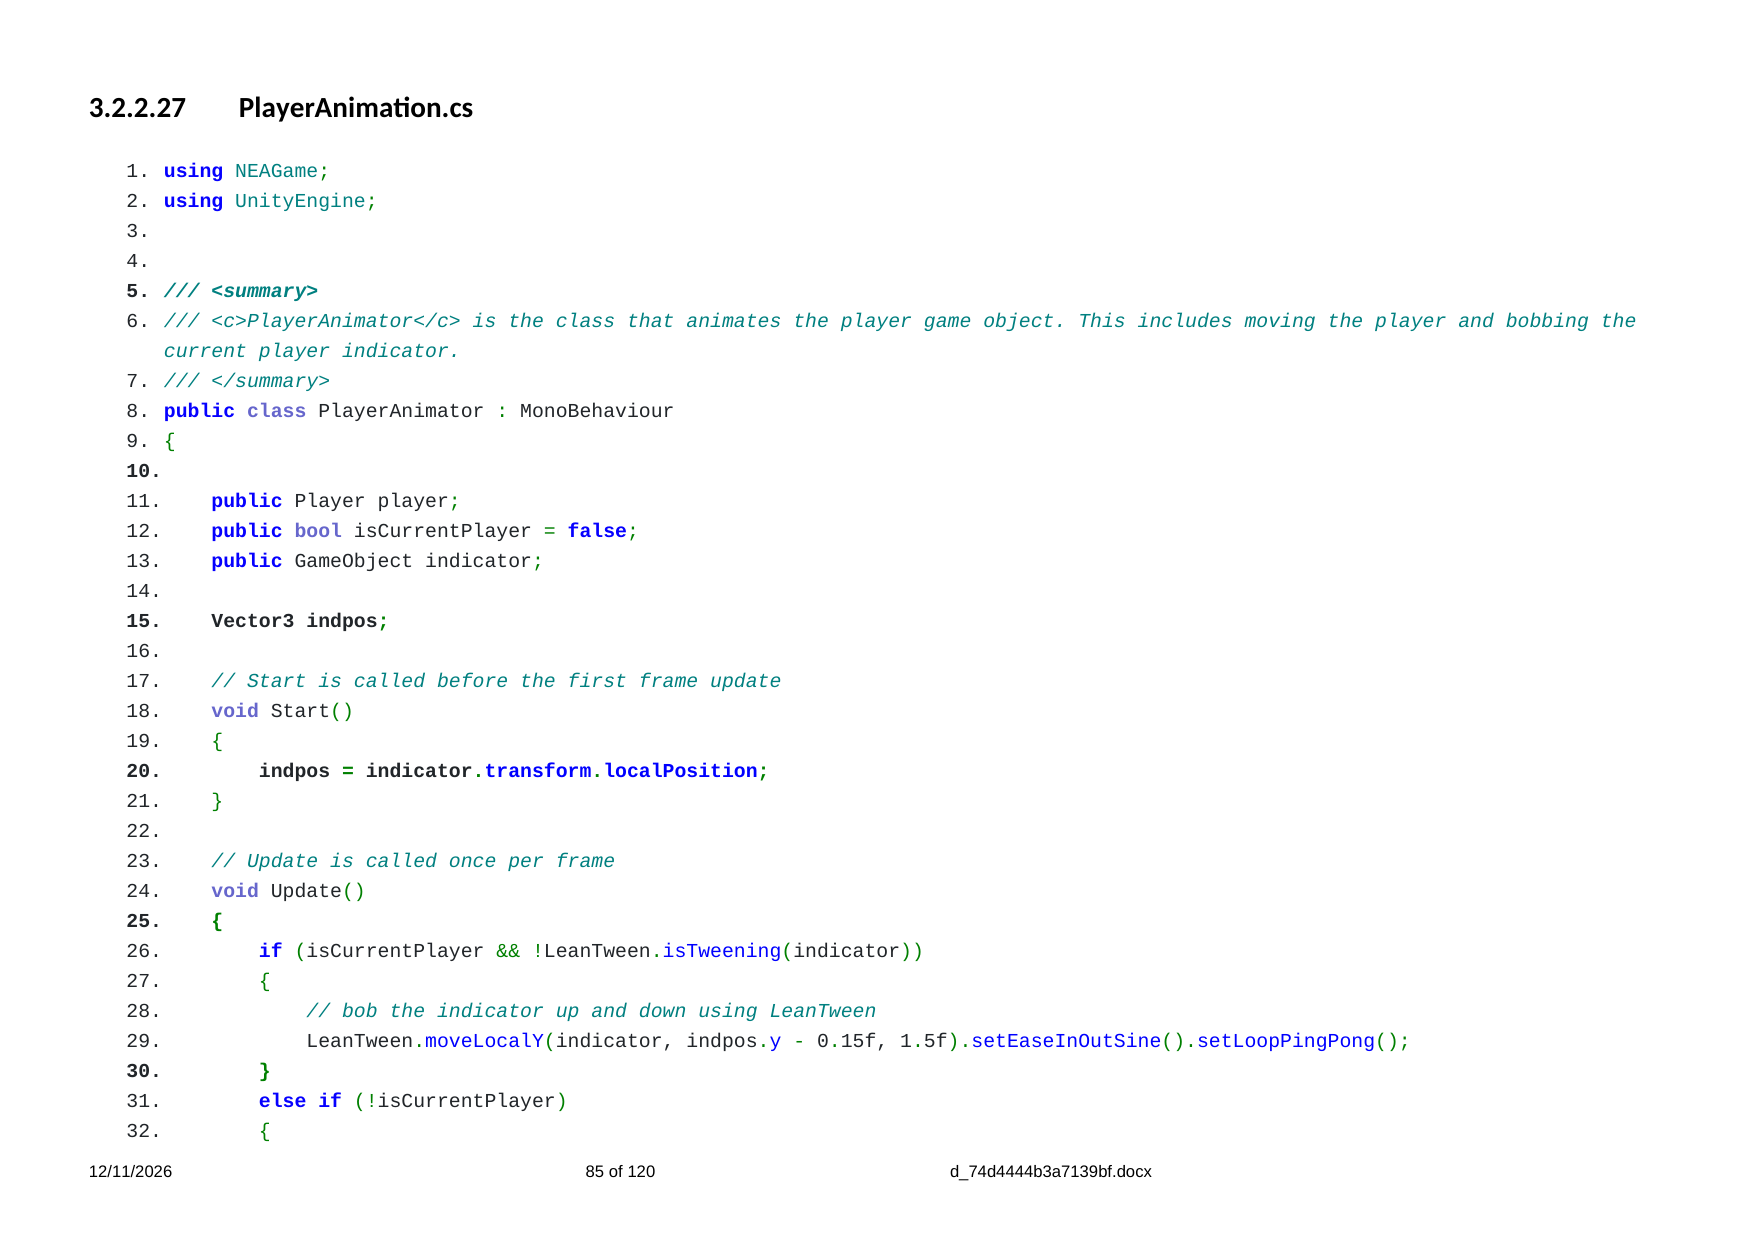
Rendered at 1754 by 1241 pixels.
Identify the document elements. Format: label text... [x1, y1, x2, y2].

list { [126, 723, 1665, 753]
list { [126, 423, 1665, 453]
list /// </summary> [126, 363, 1665, 393]
list /// <summary> [126, 273, 1665, 303]
list using UnityEngine; [126, 183, 1665, 213]
list else if (!isCurrentPlayer) [126, 1083, 1665, 1113]
list indpos = indicator.transform.localPosition; [126, 753, 1665, 783]
list } [126, 783, 1665, 813]
list public GameObject indicator; [126, 543, 1665, 573]
list public class PlayerAnimator : MonoBehaviour [126, 393, 1665, 423]
list // Update is called once per frame [126, 843, 1665, 873]
list // Start is called before the first frame update [126, 663, 1665, 693]
list LeanTween.moveLocalY(indicator, indpos.y - 0.15f, 1.5f).setEaseInOutSine().setLoopPingPong(); [126, 1023, 1665, 1053]
list } [126, 1053, 1665, 1083]
list { [126, 903, 1665, 933]
list public Player player; [126, 483, 1665, 513]
list void Start() [126, 693, 1665, 723]
list public bool isCurrentPlayer = false; [126, 513, 1665, 543]
list // bob the indicator up and down using LeanTween [126, 993, 1665, 1023]
list using NEAGame; [126, 153, 1665, 183]
subtitle PlayerAnimation.cs [89, 89, 1665, 124]
list { [126, 1113, 1665, 1143]
list /// <c>PlayerAnimator</c> is the class that animates the player game object. This includes moving the player and bobbing the current player indicator. [126, 303, 1665, 363]
list { [126, 963, 1665, 993]
list if (isCurrentPlayer && !LeanTween.isTweening(indicator)) [126, 933, 1665, 963]
list Vector3 indpos; [126, 603, 1665, 633]
list void Update() [126, 873, 1665, 903]
